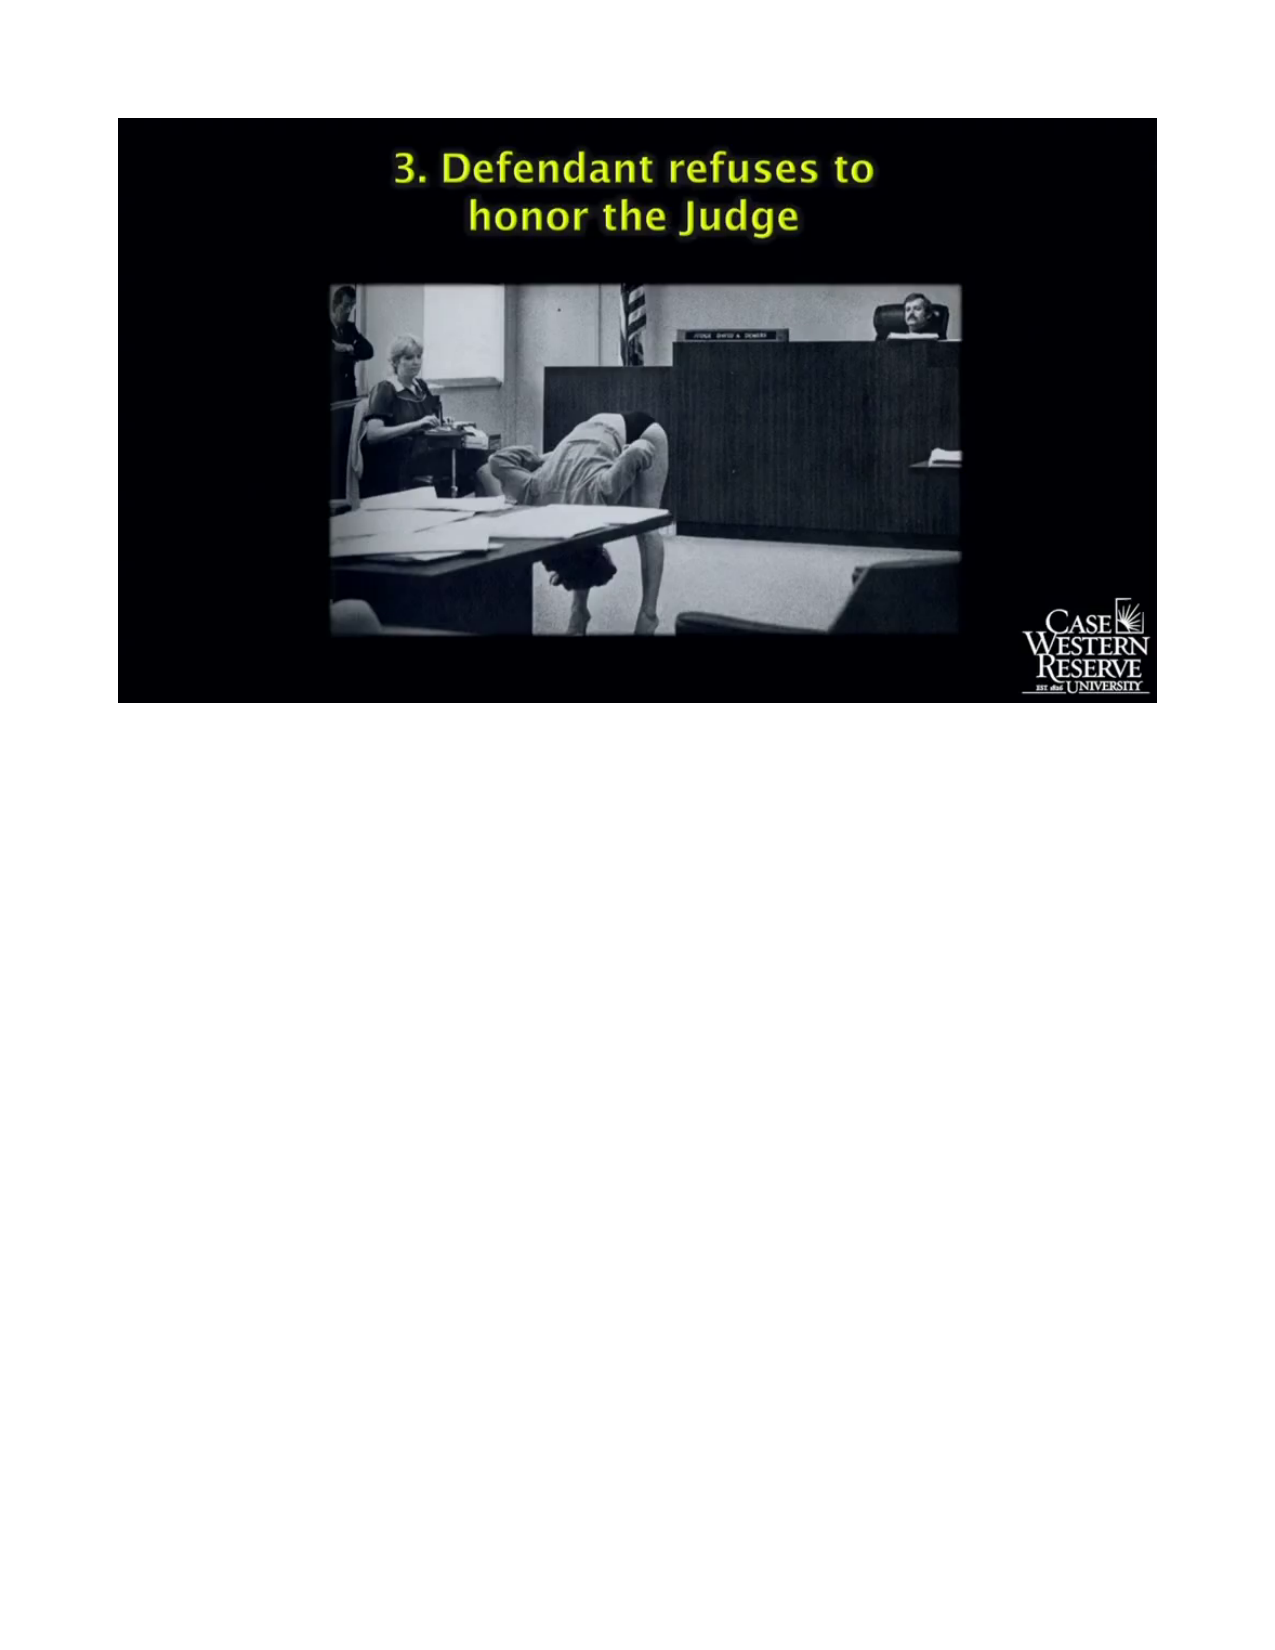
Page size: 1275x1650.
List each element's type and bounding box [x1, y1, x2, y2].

picture [118, 118, 1157, 703]
